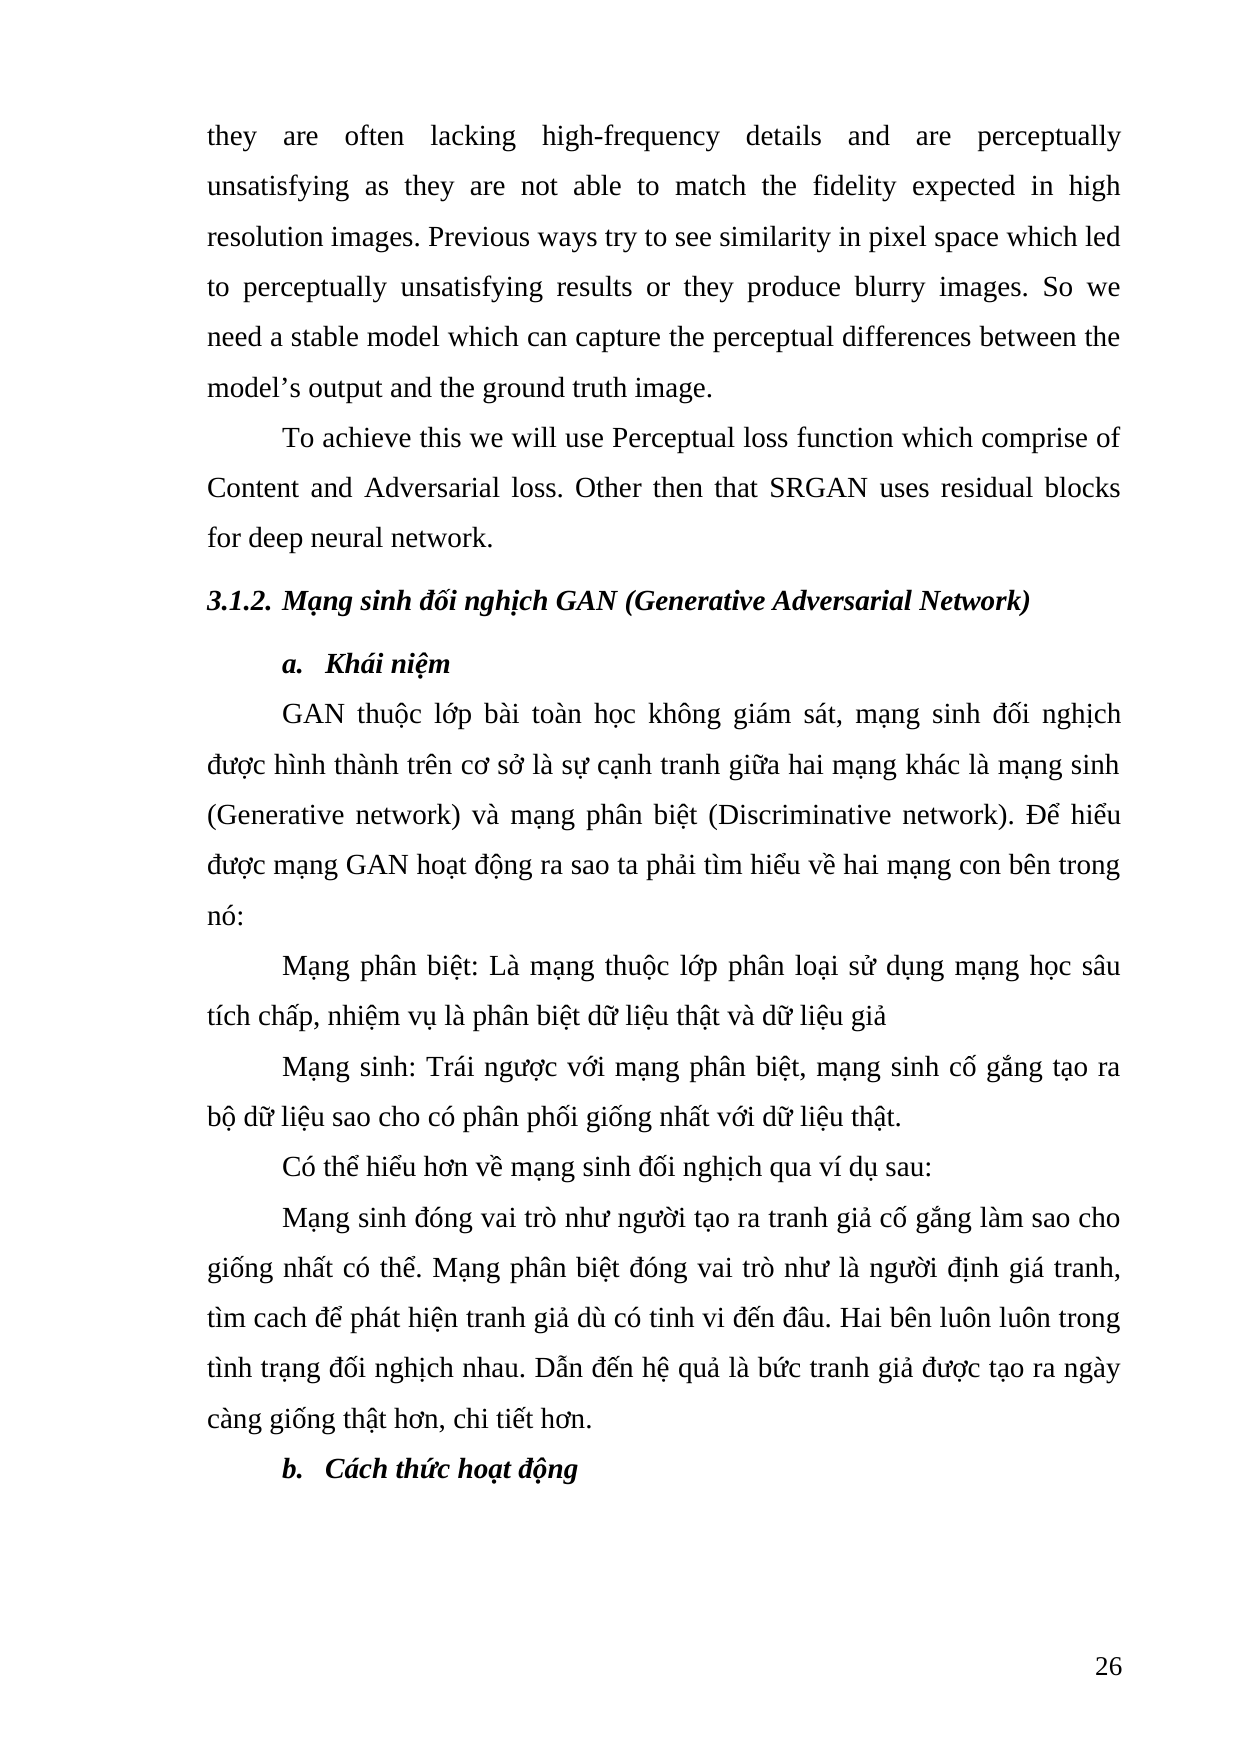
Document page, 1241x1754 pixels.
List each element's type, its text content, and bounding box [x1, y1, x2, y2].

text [207, 118, 1122, 403]
text Có thể hiểu hơn về mạng sinh đối nghịch qua ví dụ sau: [207, 1149, 1122, 1183]
list Cách thức hoạt động [207, 1451, 1122, 1485]
text GAN thuộc lớp bài toàn học không giám sát, mạng sinh đối nghịch được hình thành trên cơ sở là sự cạnh tranh giữa hai mạng khác là mạng sinh (Generative network) và mạng phân biệt (Discriminative network). Để hiểu được mạng GAN hoạt động ra sao ta phải tìm hiểu về hai mạng con bên trong nó: [207, 697, 1122, 931]
list Khái niệm [207, 646, 1122, 680]
text Mạng sinh đóng vai trò như người tạo ra tranh giả cố gắng làm sao cho giống nhất có thể. Mạng phân biệt đóng vai trò như là người định giá tranh, tìm cach để phát hiện tranh giả dù có tinh vi đến đâu. Hai bên luôn luôn trong tình trạng đối nghịch nhau. Dẫn đến hệ quả là bức tranh giả được tạo ra ngày càng giống thật hơn, chi tiết hơn. [207, 1200, 1122, 1434]
text Mạng sinh: Trái ngược với mạng phân biệt, mạng sinh cố gắng tạo ra bộ dữ liệu sao cho có phân phối giống nhất với dữ liệu thật. [207, 1049, 1122, 1133]
text To achieve this we will use Perceptual loss function which comprise of Content and Adversarial loss. Other then that SRGAN uses residual blocks for deep neural network. [207, 420, 1122, 554]
text Mạng phân biệt: Là mạng thuộc lớp phân loại sử dụng mạng học sâu tích chấp, nhiệm vụ là phân biệt dữ liệu thật và dữ liệu giả [207, 948, 1122, 1032]
subtitle Mạng sinh đối nghịch GAN (Generative Adversarial Network) [207, 583, 1122, 617]
